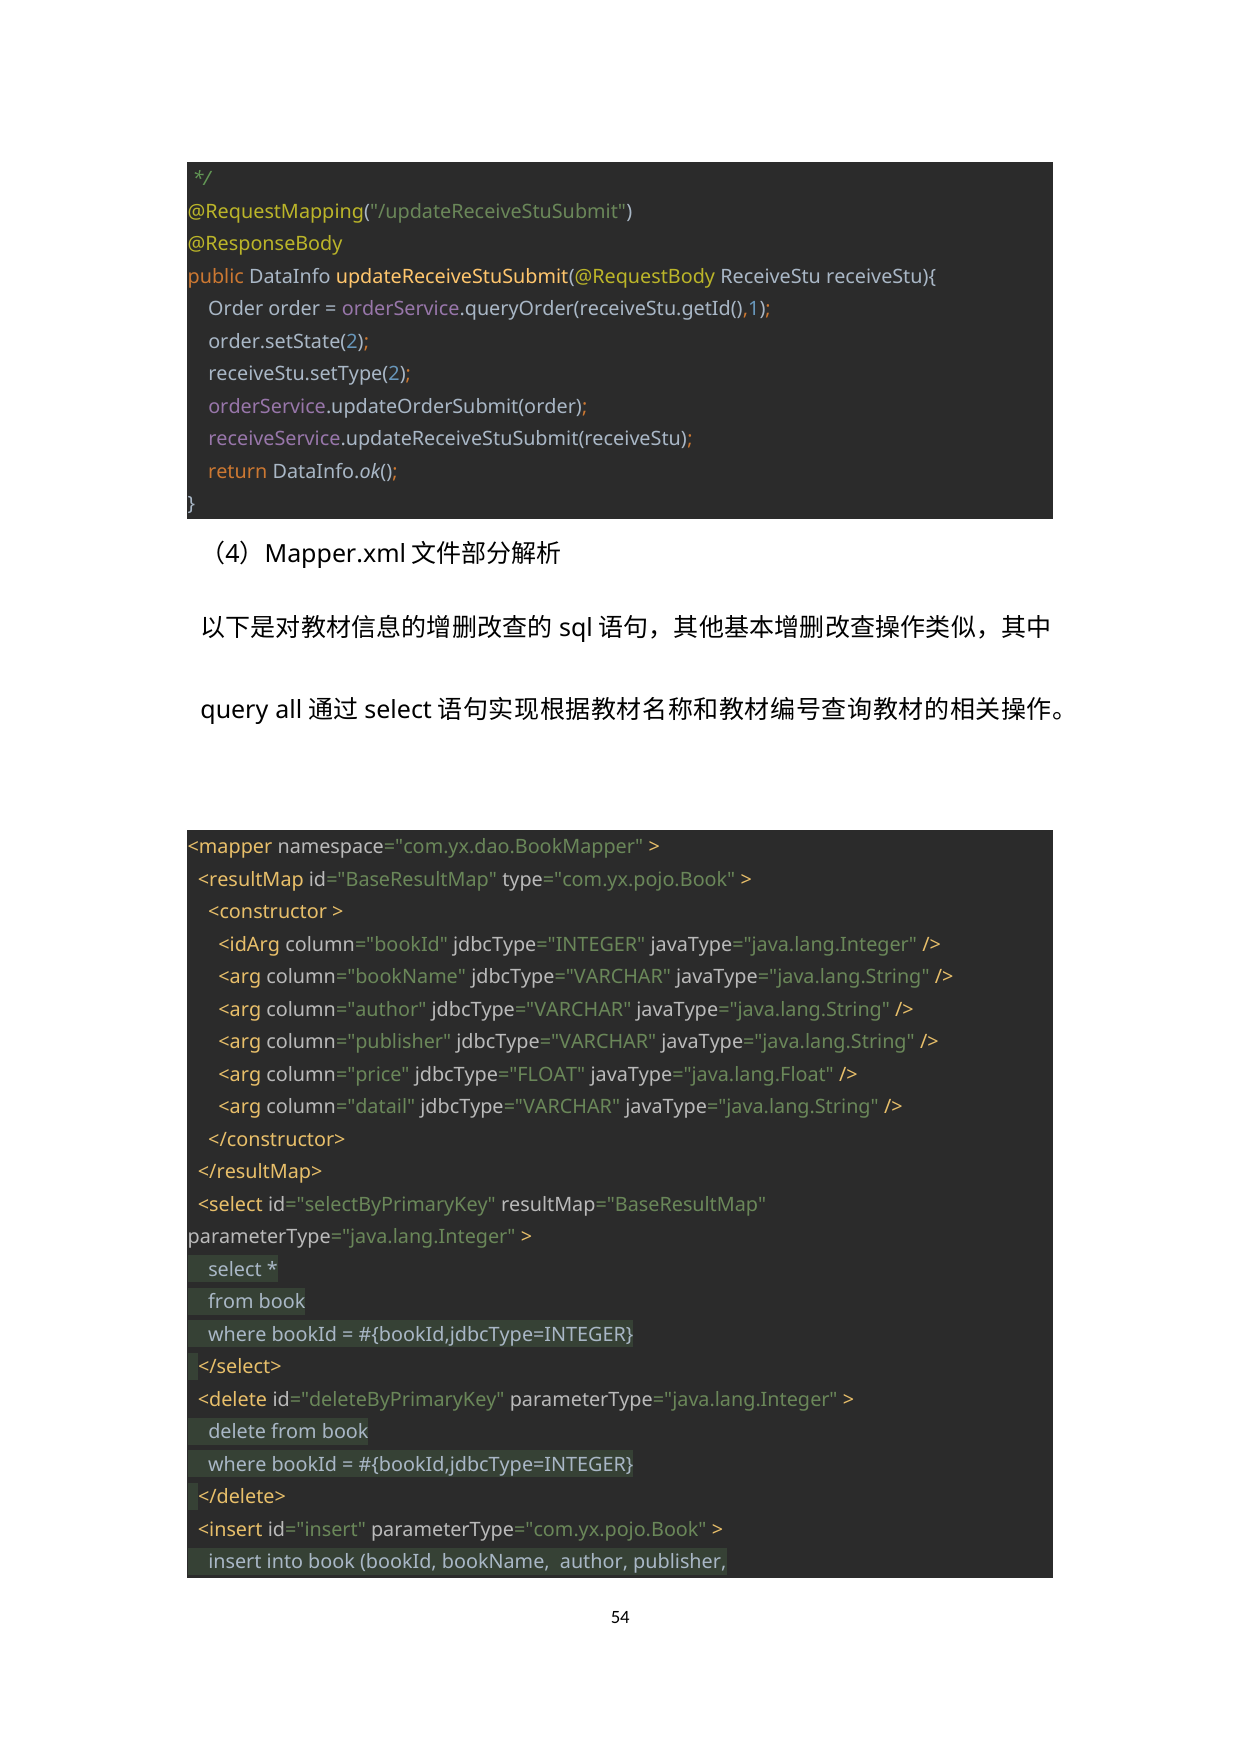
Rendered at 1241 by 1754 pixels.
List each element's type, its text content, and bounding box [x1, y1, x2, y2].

text <arg column="datail" jdbcType="VARCHAR" javaType="java.lang.String" /> [187, 1090, 1053, 1123]
text @ResponseBody [187, 227, 1053, 259]
text <insert id="insert" parameterType="com.yx.pojo.Book" > [187, 1513, 1053, 1545]
list Mapper.xml文件部分解析 [200, 519, 1053, 584]
text <mapper namespace="com.yx.dao.BookMapper" > [187, 830, 1053, 863]
text <select id="selectByPrimaryKey" resultMap="BaseResultMap" parameterType="java.lang.Integer" > [187, 1188, 1053, 1253]
text from book [187, 1285, 1053, 1318]
text Order order = orderService.queryOrder(receiveStu.getId(),1); [187, 292, 1053, 324]
text 以下是对教材信息的增删改查的sql语句，其他基本增删改查操作类似，其中query all通过select语句实现根据教材名称和教材编号查询教材的相关操作。 [200, 593, 1053, 821]
text public DataInfo updateReceiveStuSubmit(@RequestBody ReceiveStu receiveStu){ [187, 259, 1053, 292]
text select * [187, 1253, 1053, 1285]
text </select> [187, 1350, 1053, 1383]
text delete from book [187, 1415, 1053, 1448]
text <arg column="author" jdbcType="VARCHAR" javaType="java.lang.String" /> [187, 993, 1053, 1025]
text orderService.updateOrderSubmit(order); [187, 389, 1053, 422]
text <constructor > [187, 895, 1053, 928]
text where bookId = #{bookId,jdbcType=INTEGER} [187, 1318, 1053, 1350]
text } [187, 487, 1053, 519]
text <delete id="deleteByPrimaryKey" parameterType="java.lang.Integer" > [187, 1383, 1053, 1415]
text </resultMap> [187, 1155, 1053, 1188]
text <arg column="bookName" jdbcType="VARCHAR" javaType="java.lang.String" /> [187, 960, 1053, 993]
text return DataInfo.ok(); [187, 454, 1053, 487]
text <arg column="price" jdbcType="FLOAT" javaType="java.lang.Float" /> [187, 1058, 1053, 1090]
text <resultMap id="BaseResultMap" type="com.yx.pojo.Book" > [187, 863, 1053, 895]
text @RequestMapping("/updateReceiveStuSubmit") [187, 194, 1053, 227]
text where bookId = #{bookId,jdbcType=INTEGER} [187, 1448, 1053, 1480]
text order.setState(2); [187, 324, 1053, 357]
text <arg column="publisher" jdbcType="VARCHAR" javaType="java.lang.String" /> [187, 1025, 1053, 1058]
text */ [187, 162, 1053, 194]
text insert into book (bookId, bookName, author, publisher, [187, 1545, 1053, 1578]
text receiveStu.setType(2); [187, 357, 1053, 389]
text <idArg column="bookId" jdbcType="INTEGER" javaType="java.lang.Integer" /> [187, 928, 1053, 960]
text receiveService.updateReceiveStuSubmit(receiveStu); [187, 422, 1053, 454]
text </delete> [187, 1480, 1053, 1513]
text </constructor> [187, 1123, 1053, 1155]
